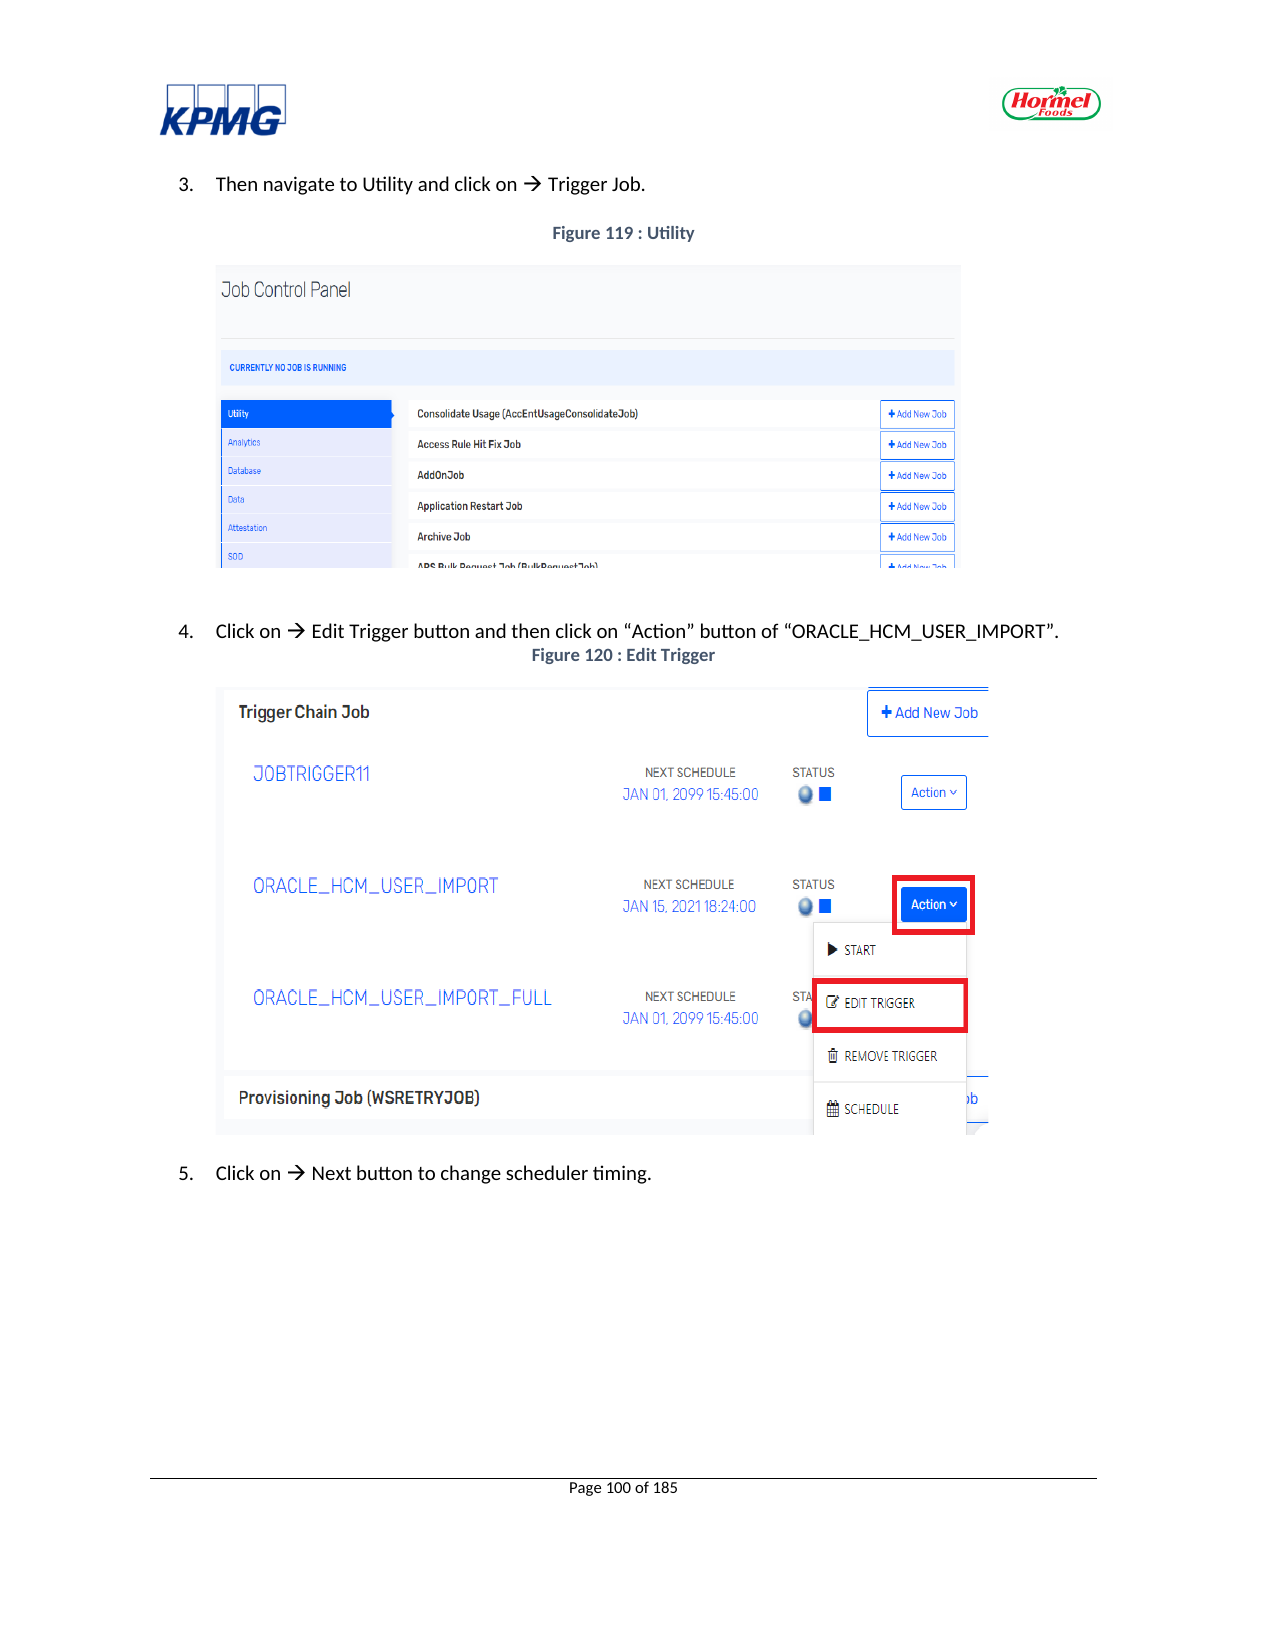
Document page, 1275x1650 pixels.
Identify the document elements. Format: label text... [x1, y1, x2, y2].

text Figure 120 : Edit Trigger [150, 643, 1097, 666]
list Click on Next button to change scheduler timing. [178, 1160, 1097, 1186]
picture [215, 687, 989, 1135]
text Figure 119 : Utility [150, 222, 1097, 244]
list Then navigate to Utility and click on Trigger Job. [178, 171, 1097, 196]
picture [150, 75, 302, 146]
picture [215, 265, 961, 568]
picture [988, 77, 1114, 140]
list Click on Edit Trigger button and then click on “Action” button of “ORACLE_HCM_USER_IMPORT”. [178, 618, 1097, 643]
